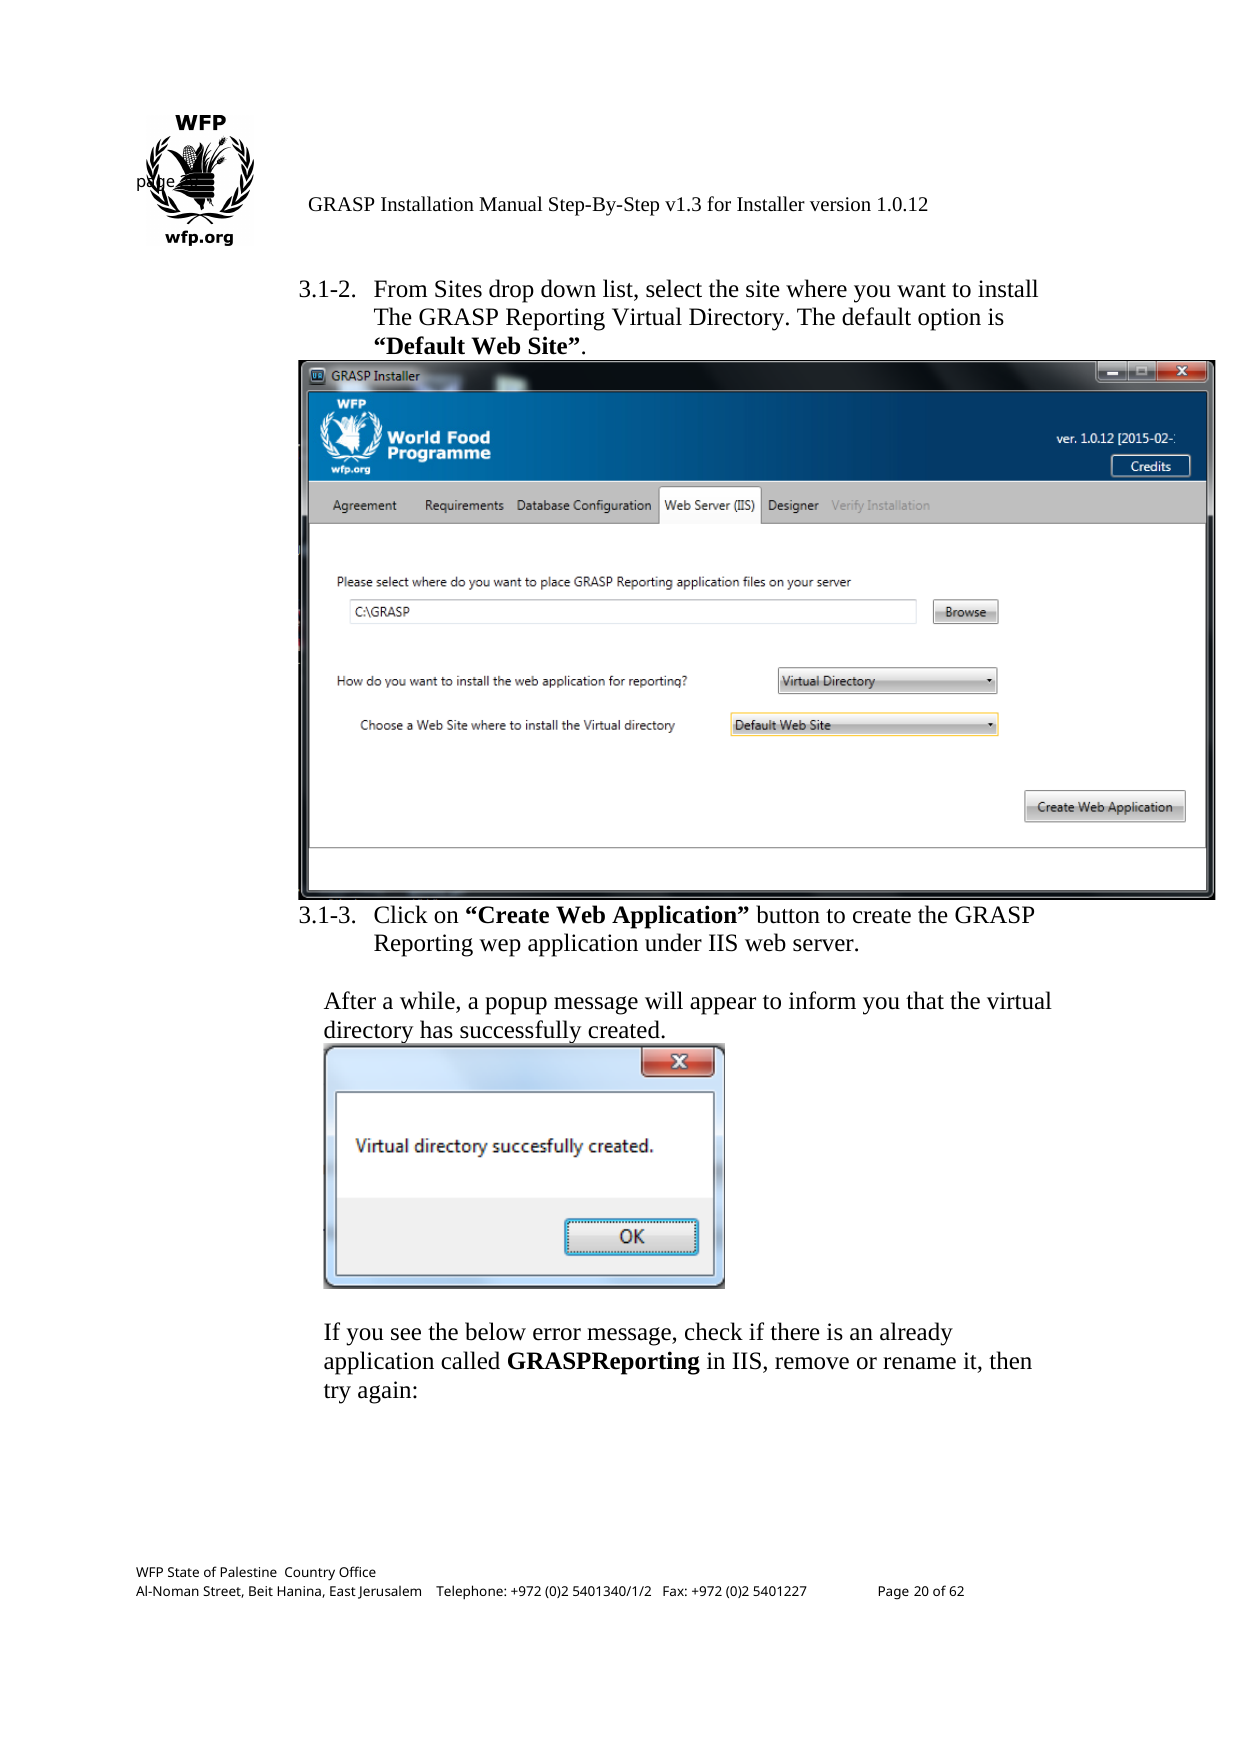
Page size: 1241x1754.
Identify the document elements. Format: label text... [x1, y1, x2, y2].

picture [298, 360, 1216, 900]
list Click on “Create Web Application” button to create the GRASP Reporting wep application under IIS web server. [298, 900, 1053, 957]
text If you see the below error message, check if there is an already application called GRASPReporting in IIS, remove or rename it, then try again: [323, 1317, 1053, 1404]
picture [146, 115, 254, 246]
picture [323, 1043, 725, 1289]
text After a while, a popup message will appear to inform you that the virtual directory has successfully created. [323, 986, 1053, 1043]
list From Sites drop down list, select the site where you want to install The GRASP Reporting Virtual Directory. The default option is “Default Web Site”. [298, 274, 1053, 360]
